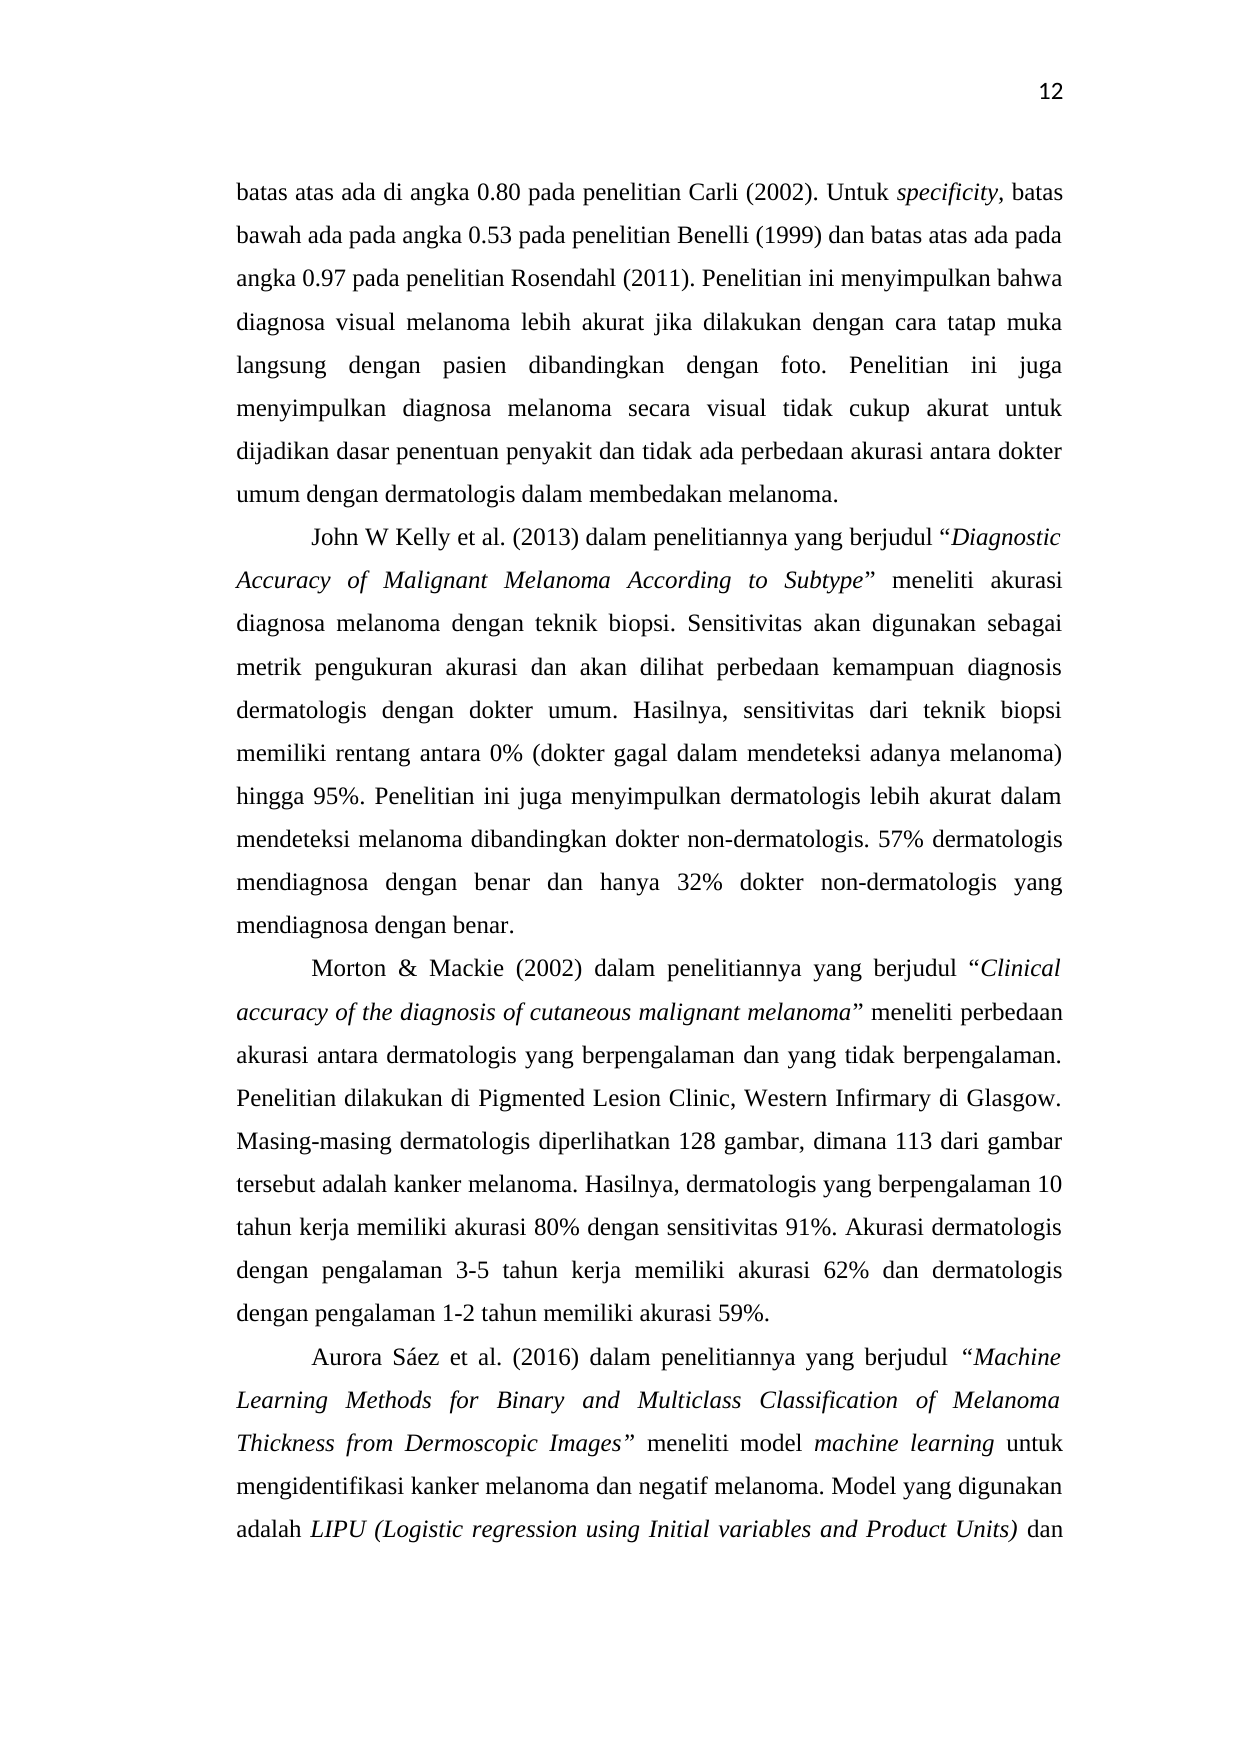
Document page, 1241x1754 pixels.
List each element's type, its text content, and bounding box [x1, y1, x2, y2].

text Morton & Mackie (2002) dalam penelitiannya yang berjudul “Clinical accuracy of the diagnosis of cutaneous malignant melanoma” meneliti perbedaan akurasi antara dermatologis yang berpengalaman dan yang tidak berpengalaman. Penelitian dilakukan di Pigmented Lesion Clinic, Western Infirmary di Glasgow. Masing-masing dermatologis diperlihatkan 128 gambar, dimana 113 dari gambar tersebut adalah kanker melanoma. Hasilnya, dermatologis yang berpengalaman 10 tahun kerja memiliki akurasi 80% dengan sensitivitas 91%. Akurasi dermatologis dengan pengalaman 3-5 tahun kerja memiliki akurasi 62% dan dermatologis dengan pengalaman 1-2 tahun memiliki akurasi 59%. [236, 953, 1063, 1327]
text John W Kelly et al. (2013) dalam penelitiannya yang berjudul “Diagnostic Accuracy of Malignant Melanoma According to Subtype” meneliti akurasi diagnosa melanoma dengan teknik biopsi. Sensitivitas akan digunakan sebagai metrik pengukuran akurasi dan akan dilihat perbedaan kemampuan diagnosis dermatologis dengan dokter umum. Hasilnya, sensitivitas dari teknik biopsi memiliki rentang antara 0% (dokter gagal dalam mendeteksi adanya melanoma) hingga 95%. Penelitian ini juga menyimpulkan dermatologis lebih akurat dalam mendeteksi melanoma dibandingkan dokter non-dermatologis. 57% dermatologis mendiagnosa dengan benar dan hanya 32% dokter non-dermatologis yang mendiagnosa dengan benar. [236, 522, 1063, 939]
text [236, 1342, 1063, 1543]
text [236, 177, 1063, 508]
